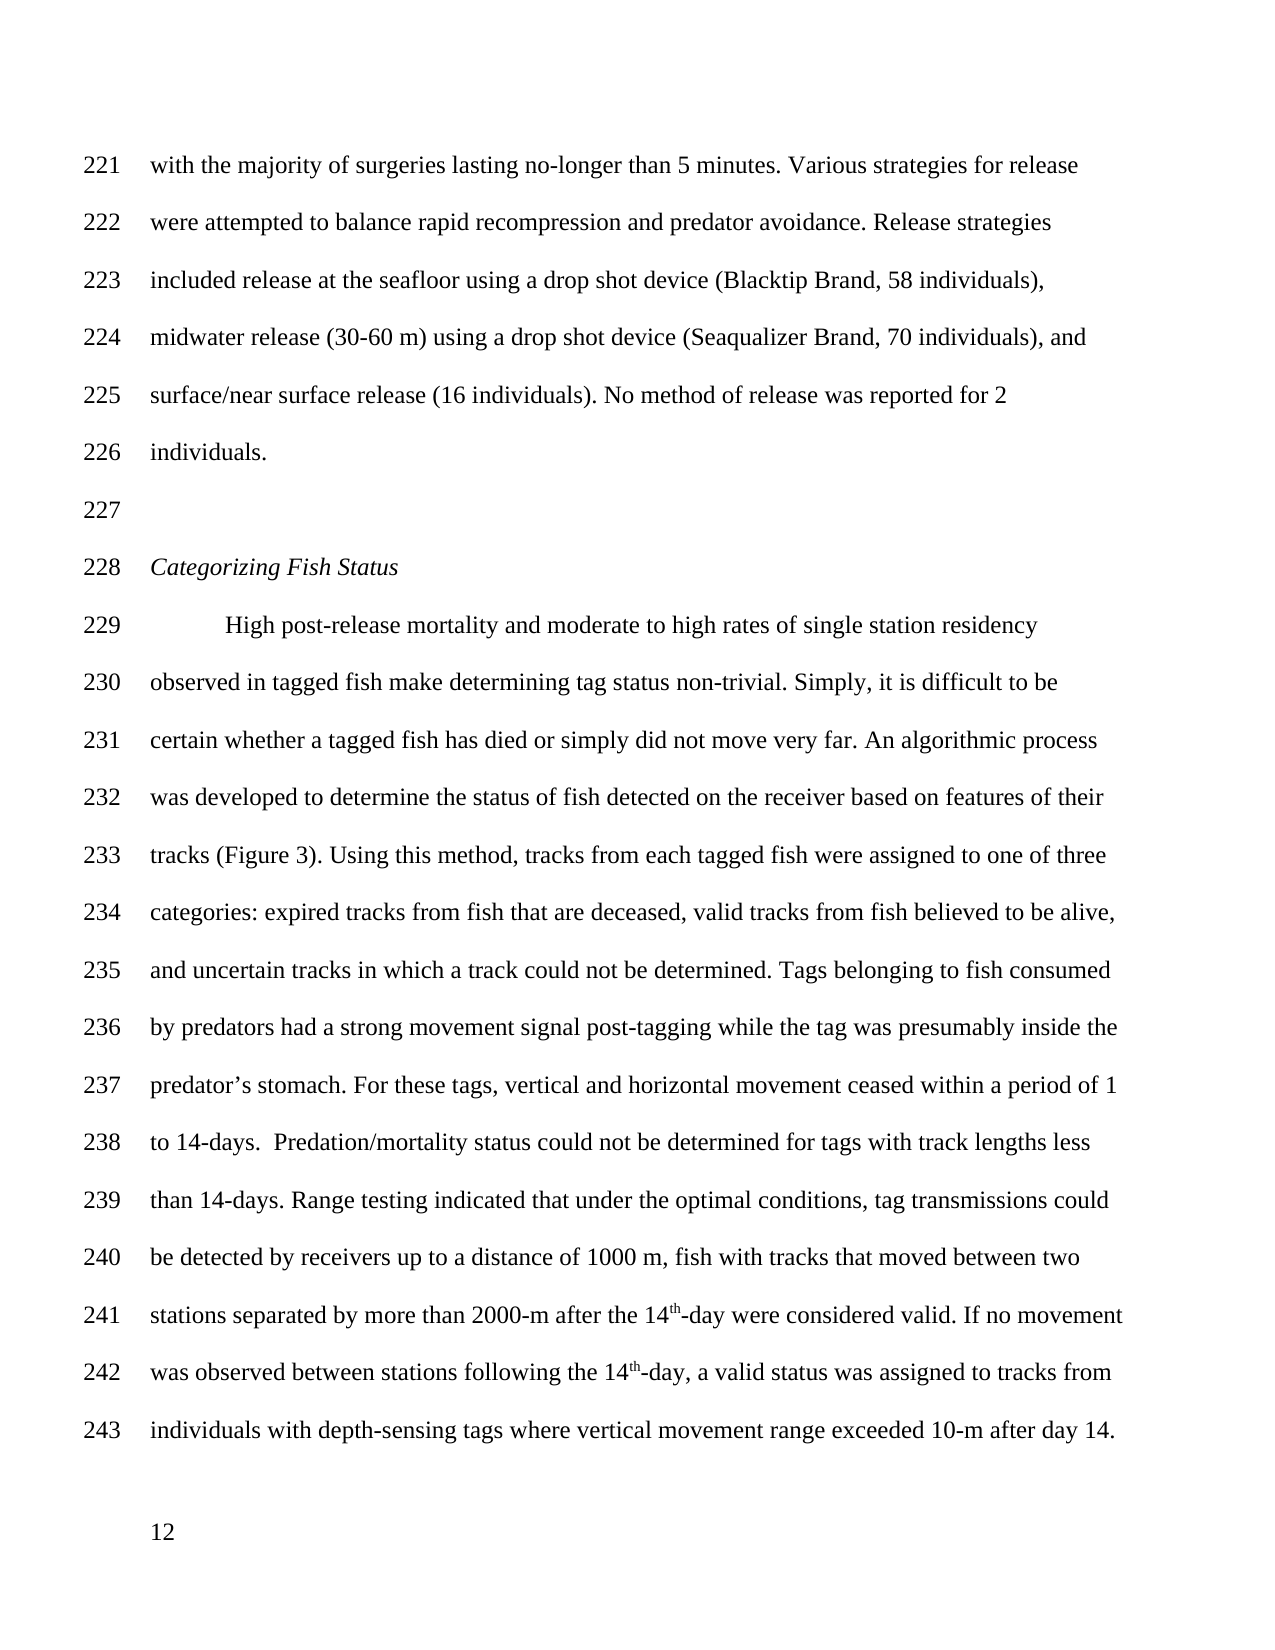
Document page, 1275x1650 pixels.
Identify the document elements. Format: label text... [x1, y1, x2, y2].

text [150, 610, 1125, 1444]
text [150, 150, 1125, 466]
text Categorizing Fish Status [150, 552, 1125, 581]
